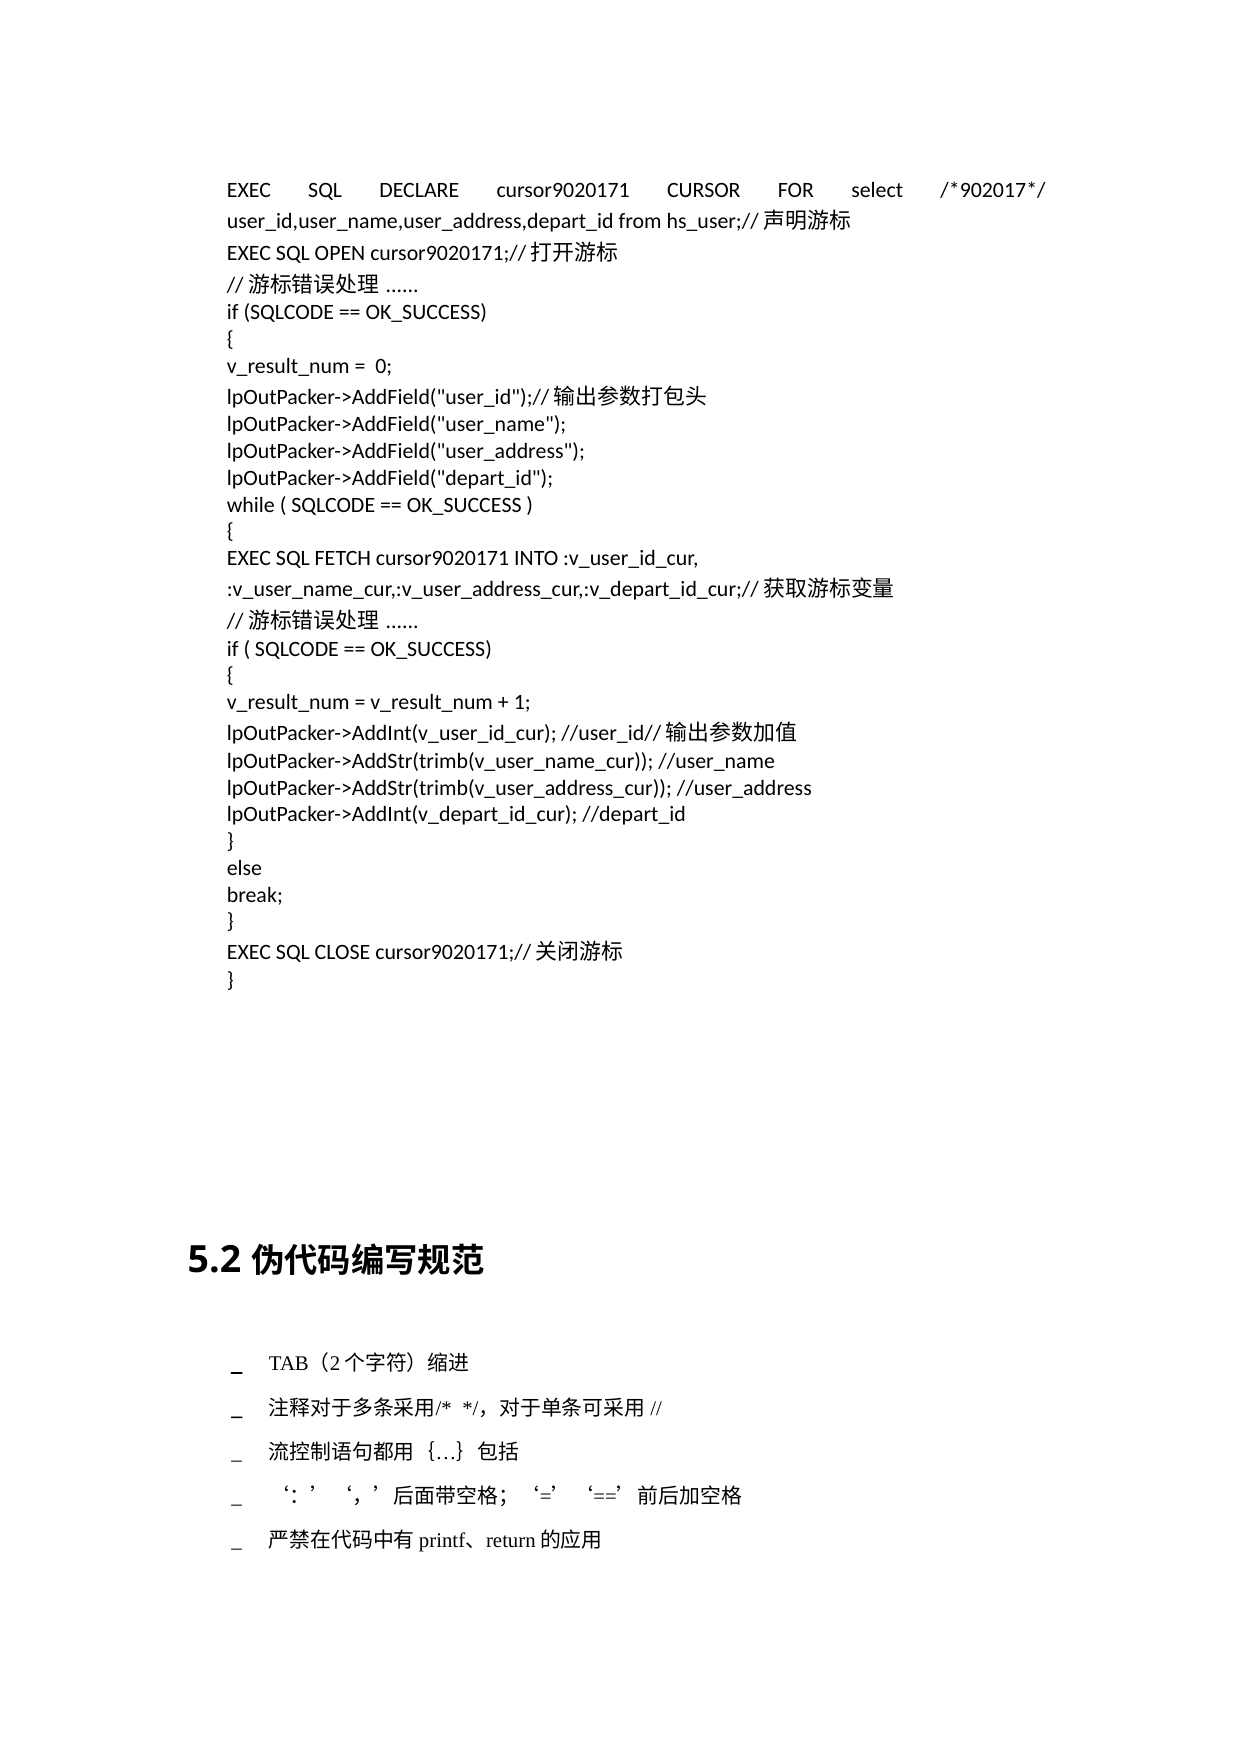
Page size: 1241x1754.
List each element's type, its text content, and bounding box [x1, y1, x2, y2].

list 流控制语句都用｛…｝包括 [231, 1434, 1053, 1467]
list ‘：’‘，’后面带空格；‘=’‘==’前后加空格 [231, 1478, 1053, 1511]
list TAB（2个字符）缩进 [231, 1346, 1053, 1378]
list 严禁在代码中有printf、return的应用 [231, 1523, 1053, 1555]
list 注释对于多条采用/* */，对于单条可采用 // [231, 1390, 1053, 1422]
subtitle 伪代码编写规范 [187, 1232, 1053, 1283]
